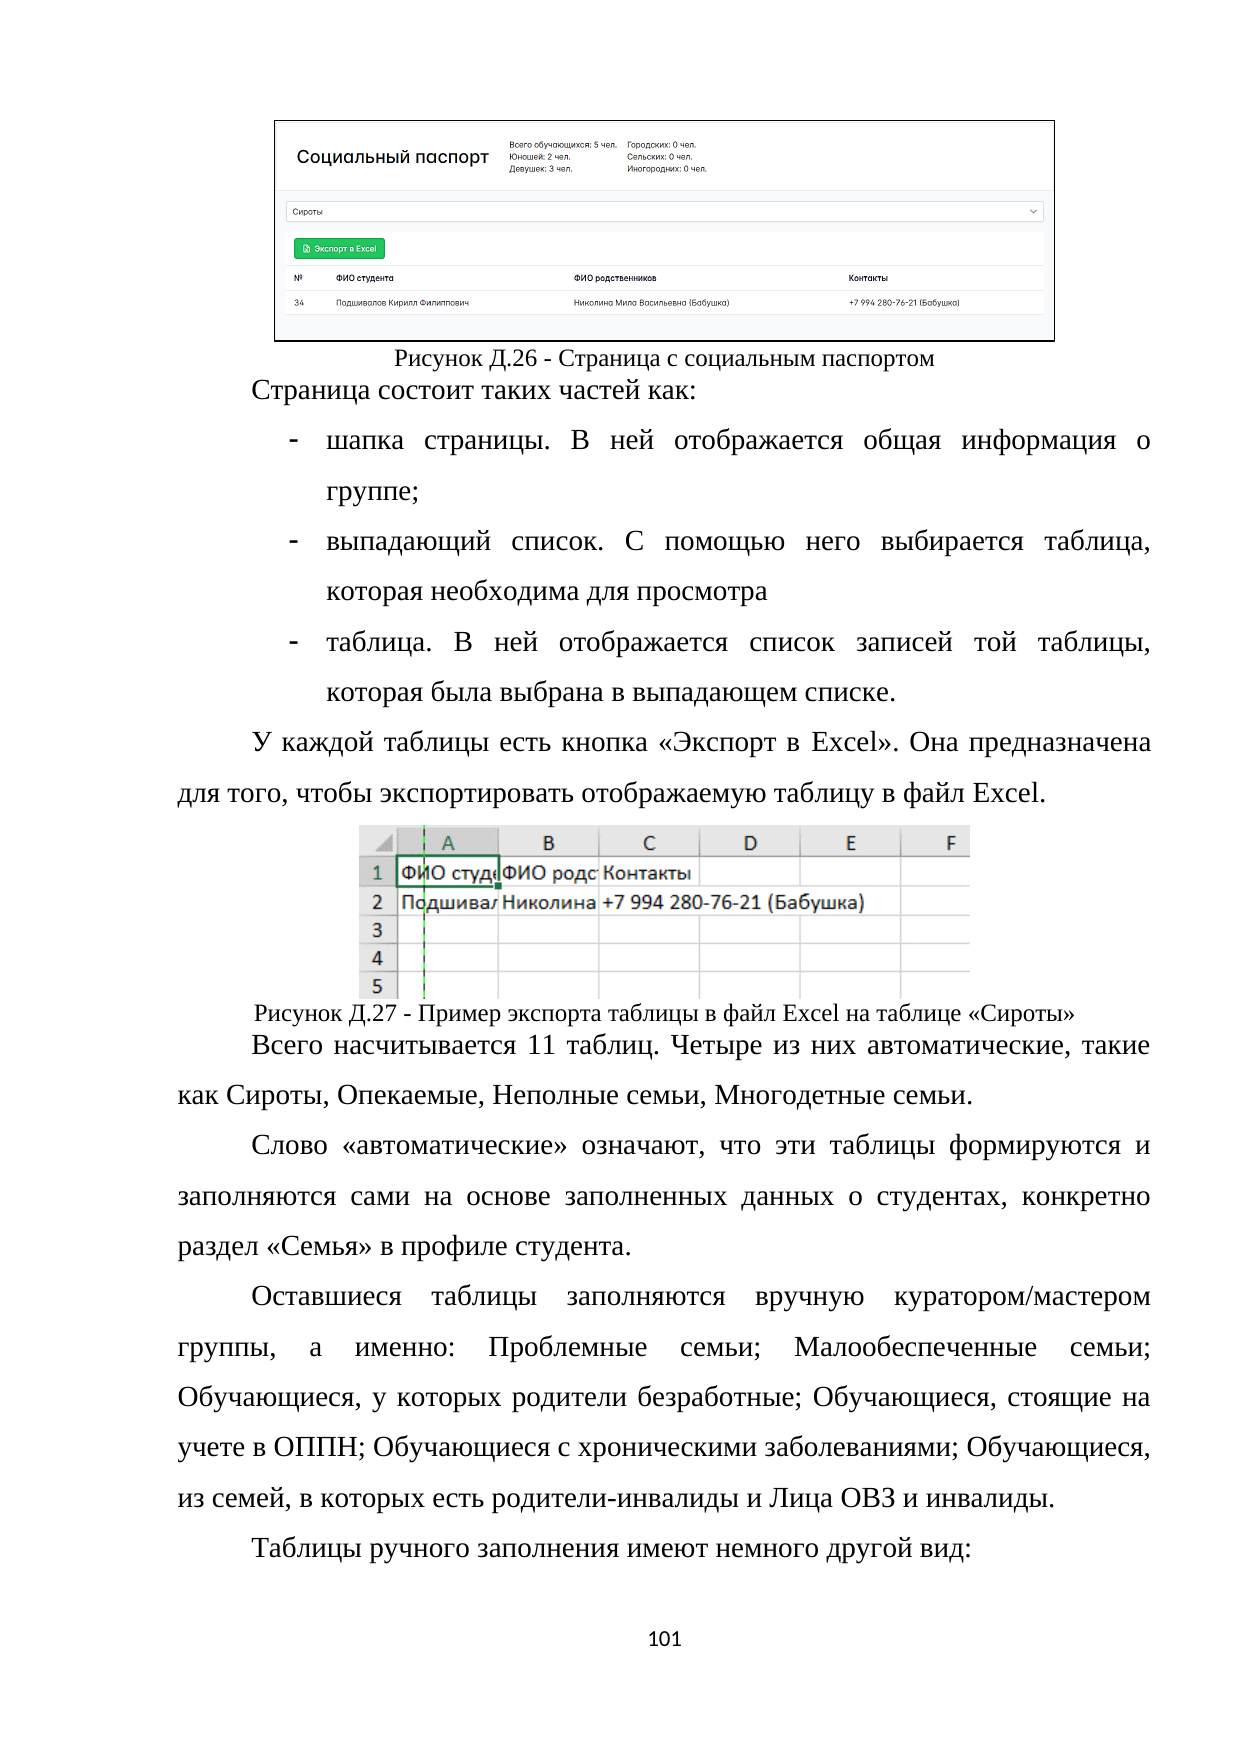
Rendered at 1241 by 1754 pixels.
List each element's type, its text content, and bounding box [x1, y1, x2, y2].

text Таблицы ручного заполнения имеют немного другой вид: [177, 1530, 1152, 1563]
list выпадающий список. С помощью него выбирается таблица, которая необходима для просмотра [288, 523, 1152, 607]
text Рисунок Д.27 - Пример экспорта таблицы в файл Excel на таблице «Сироты» [177, 998, 1152, 1027]
text У каждой таблицы есть кнопка «Экспорт в Excel». Она предназначена для того, чтобы экспортировать отображаемую таблицу в файл Excel. [177, 724, 1152, 808]
text Всего насчитывается 11 таблиц. Четыре из них автоматические, такие как Сироты, Опекаемые, Неполные семьи, Многодетные семьи. [177, 1027, 1152, 1111]
text Слово «автоматические» означают, что эти таблицы формируются и заполняются сами на основе заполненных данных о студентах, конкретно раздел «Семья» в профиле студента. [177, 1127, 1152, 1262]
list шапка страницы. В ней отображается общая информация о группе; [288, 422, 1152, 506]
text Рисунок Д.26 - Страница с социальным паспортом [177, 343, 1152, 372]
picture [275, 121, 1054, 340]
text Страница состоит таких частей как: [177, 372, 1152, 406]
list таблица. В ней отображается список записей той таблицы, которая была выбрана в выпадающем списке. [288, 624, 1152, 708]
picture [358, 825, 970, 999]
text Оставшиеся таблицы заполняются вручную куратором/мастером группы, а именно: Проблемные семьи; Малообеспеченные семьи; Обучающиеся, у которых родители безработные; Обучающиеся, стоящие на учете в ОППН; Обучающиеся с хроническими заболеваниями; Обучающиеся, из семей, в которых есть родители-инвалиды и Лица ОВЗ и инвалиды. [177, 1278, 1152, 1513]
